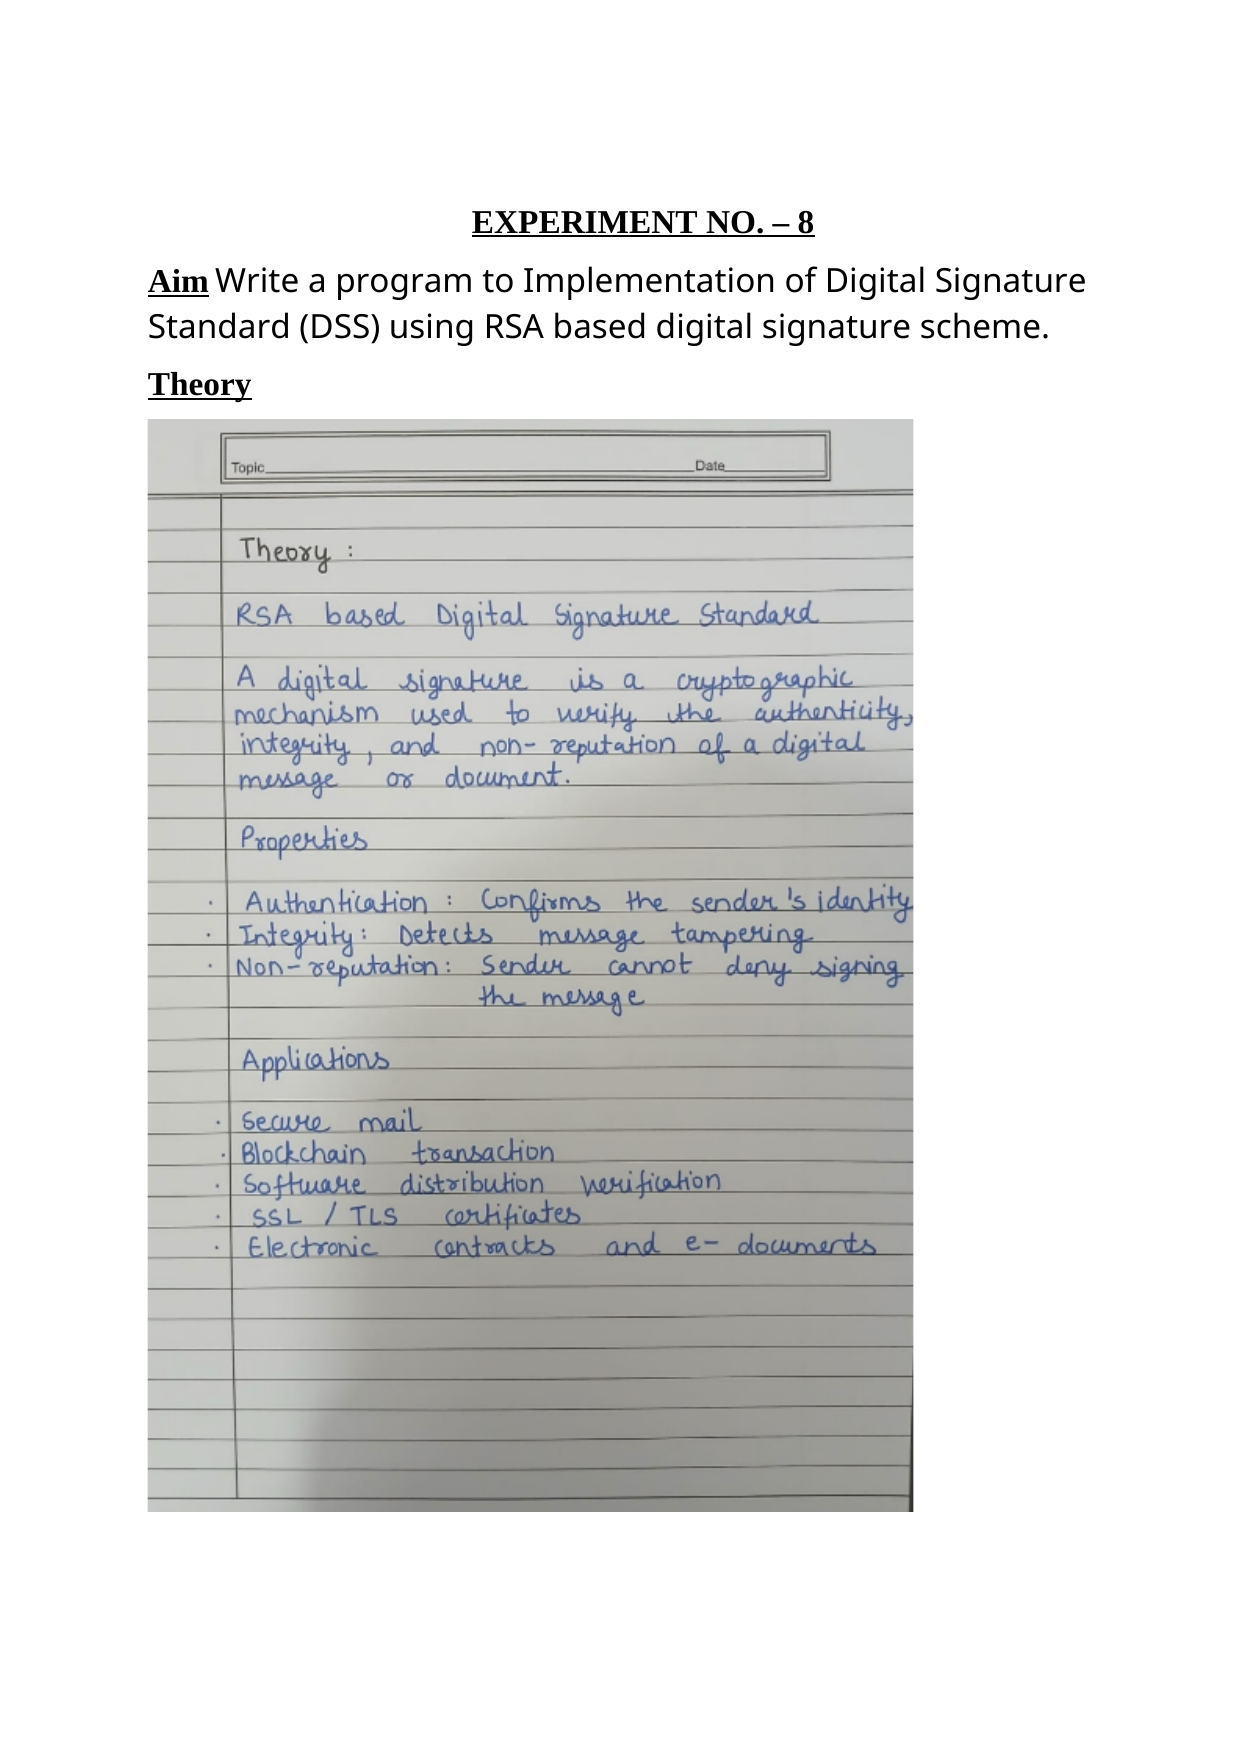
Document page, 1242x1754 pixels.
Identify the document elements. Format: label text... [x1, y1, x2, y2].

text Theory [148, 364, 1138, 403]
picture [147, 419, 914, 1512]
text Aim Write a program to Implementation of Digital Signature Standard (DSS) using RSA based digital signature scheme. [148, 257, 1138, 348]
text EXPERIMENT NO. – 8 [148, 202, 1138, 240]
